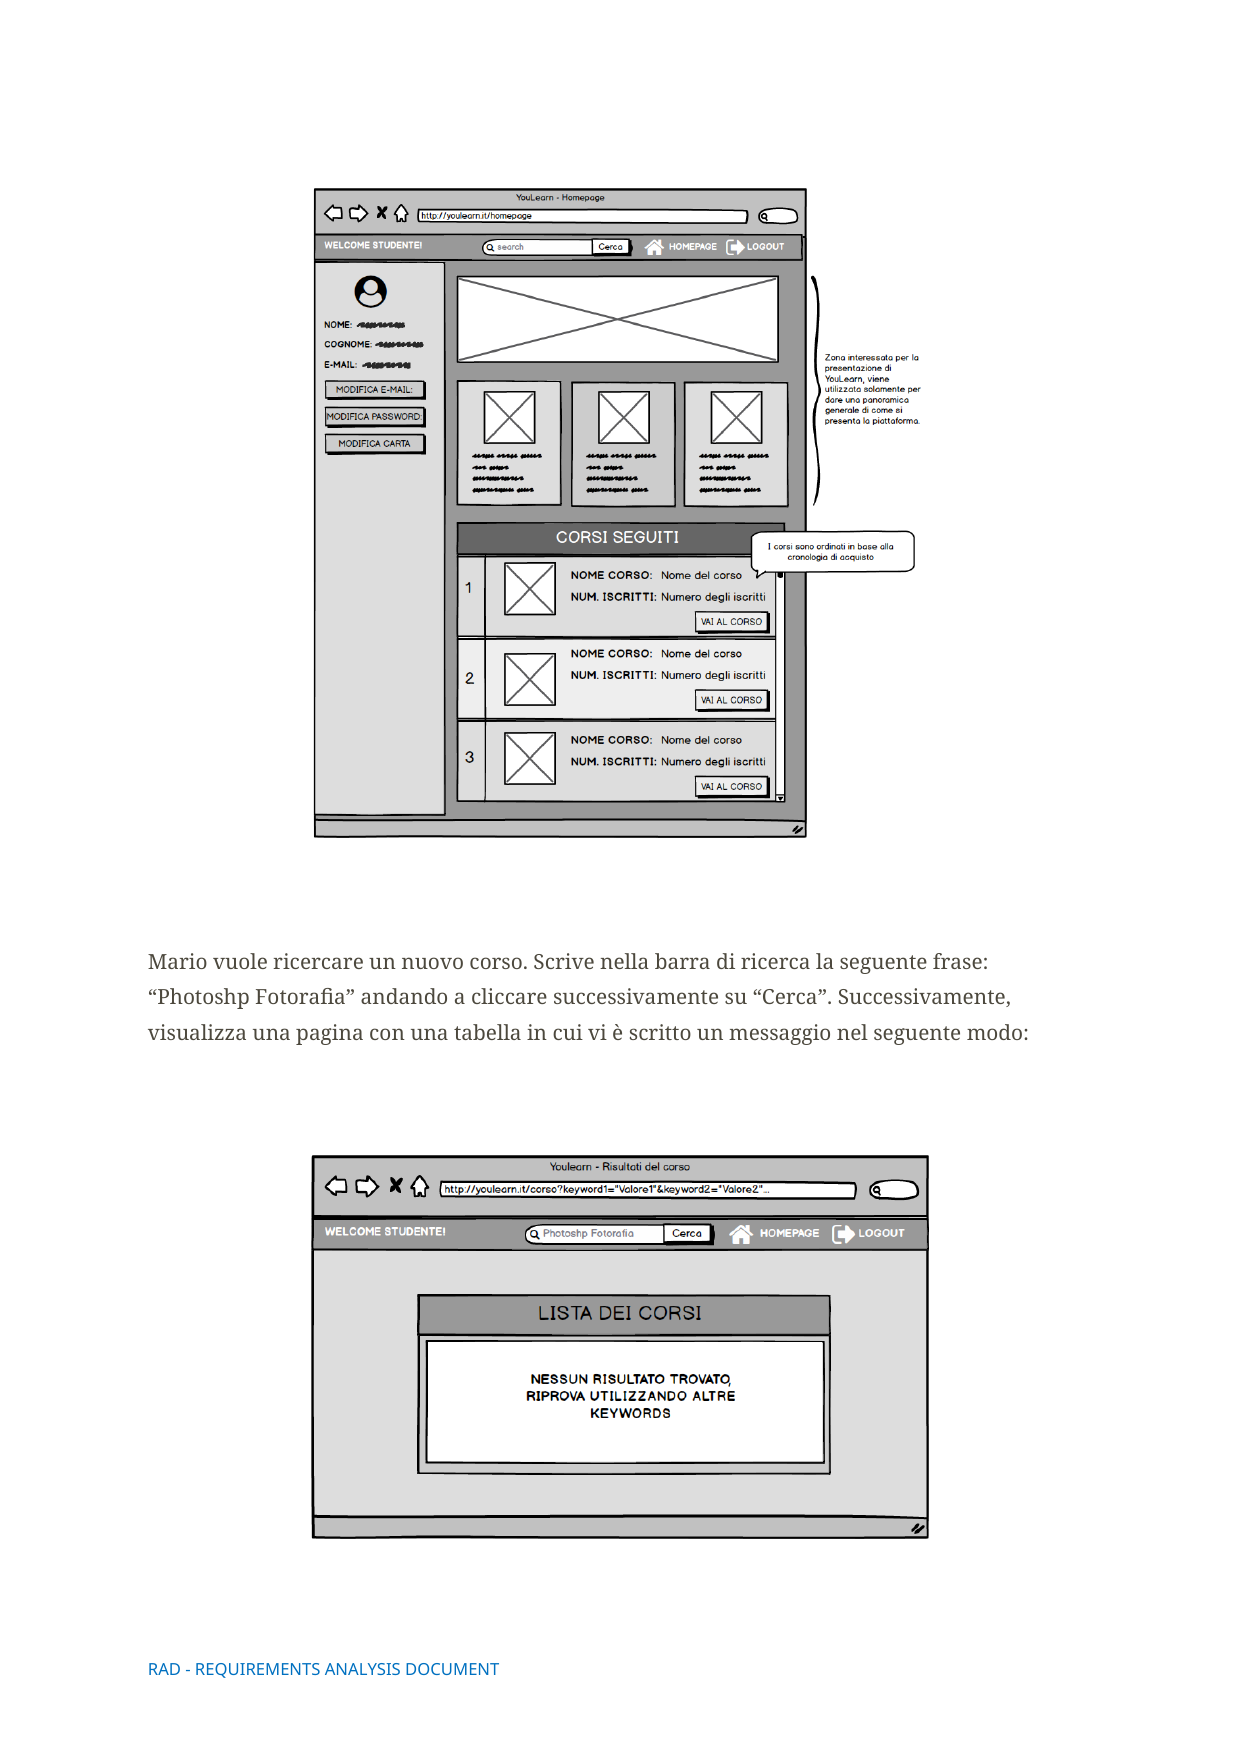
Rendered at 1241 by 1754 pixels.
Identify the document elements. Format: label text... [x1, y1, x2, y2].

picture [311, 1155, 929, 1539]
text Mario vuole ricercare un nuovo corso. Scrive nella barra di ricerca la seguente frase: “Photoshp Fotorafia” andando a cliccare successivamente su “Cerca”. Successivamente, visualizza una pagina con una tabella in cui vi è scritto un messaggio nel seguente modo: [148, 947, 1092, 1046]
picture [313, 188, 927, 838]
